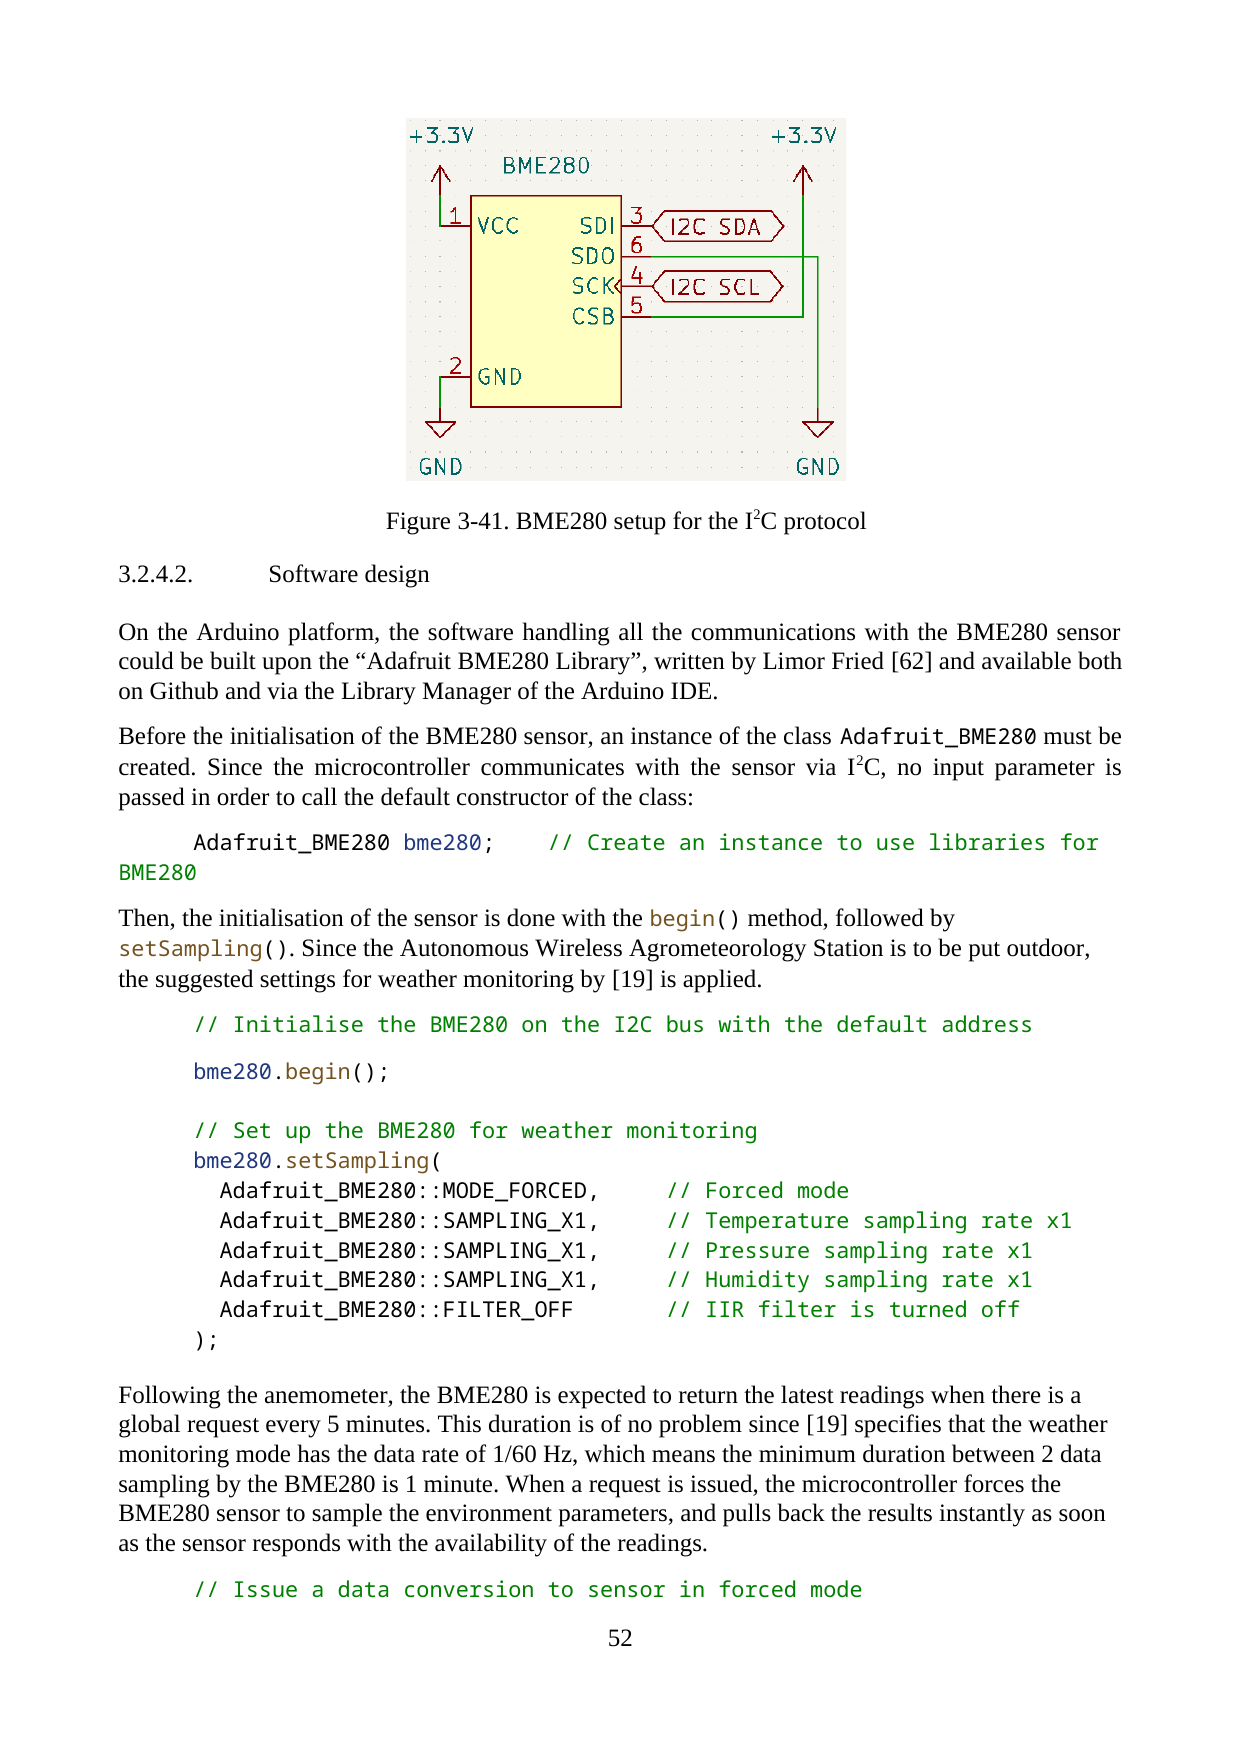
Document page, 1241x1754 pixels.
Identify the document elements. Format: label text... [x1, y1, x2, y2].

text Adafruit_BME280 bme280; // Create an instance to use libraries for BME280 [118, 827, 1122, 887]
text ); [118, 1324, 1122, 1354]
text On the Arduino platform, the software handling all the communications with the BME280 sensor could be built upon the “Adafruit BME280 Library”, written by Limor Fried [62] and available both on Github and via the Library Manager of the Arduino IDE. [118, 616, 1122, 705]
subtitle Software design [118, 559, 1122, 588]
text Adafruit_BME280::FILTER_OFF // IIR filter is turned off [118, 1294, 1122, 1324]
text bme280.begin(); [118, 1056, 1122, 1086]
text Following the anemometer, the BME280 is expected to return the latest readings when there is a global request every 5 minutes. This duration is of no problem since [19] specifies that the weather monitoring mode has the data rate of 1/60 Hz, which means the minimum duration between 2 data sampling by the BME280 is 1 minute. When a request is issued, the microcontroller forces the BME280 sensor to sample the environment parameters, and pulls back the results instantly as soon as the sensor responds with the availability of the readings. [118, 1379, 1122, 1557]
text Adafruit_BME280::SAMPLING_X1, // Humidity sampling rate x1 [118, 1264, 1122, 1294]
text Then, the initialisation of the sensor is done with the begin() method, followed by setSampling(). Since the Autonomous Wireless Agrometeorology Station is to be put outdoor, the suggested settings for weather monitoring by [19] is applied. [118, 903, 1122, 993]
text // Initialise the BME280 on the I2C bus with the default address [118, 1009, 1122, 1039]
text bme280.setSampling( [118, 1145, 1122, 1175]
text // Set up the BME280 for weather monitoring [118, 1115, 1122, 1145]
text Adafruit_BME280::SAMPLING_X1, // Pressure sampling rate x1 [118, 1234, 1122, 1264]
text // Issue a data conversion to sensor in forced mode [118, 1573, 1122, 1603]
text Before the initialisation of the BME280 sensor, an instance of the class Adafruit_BME280 must be created. Since the microcontroller communicates with the sensor via I2C, no input parameter is passed in order to call the default constructor of the class: [118, 721, 1122, 811]
text Adafruit_BME280::MODE_FORCED, // Forced mode [118, 1175, 1122, 1205]
picture [405, 118, 847, 481]
text Adafruit_BME280::SAMPLING_X1, // Temperature sampling rate x1 [118, 1205, 1122, 1234]
